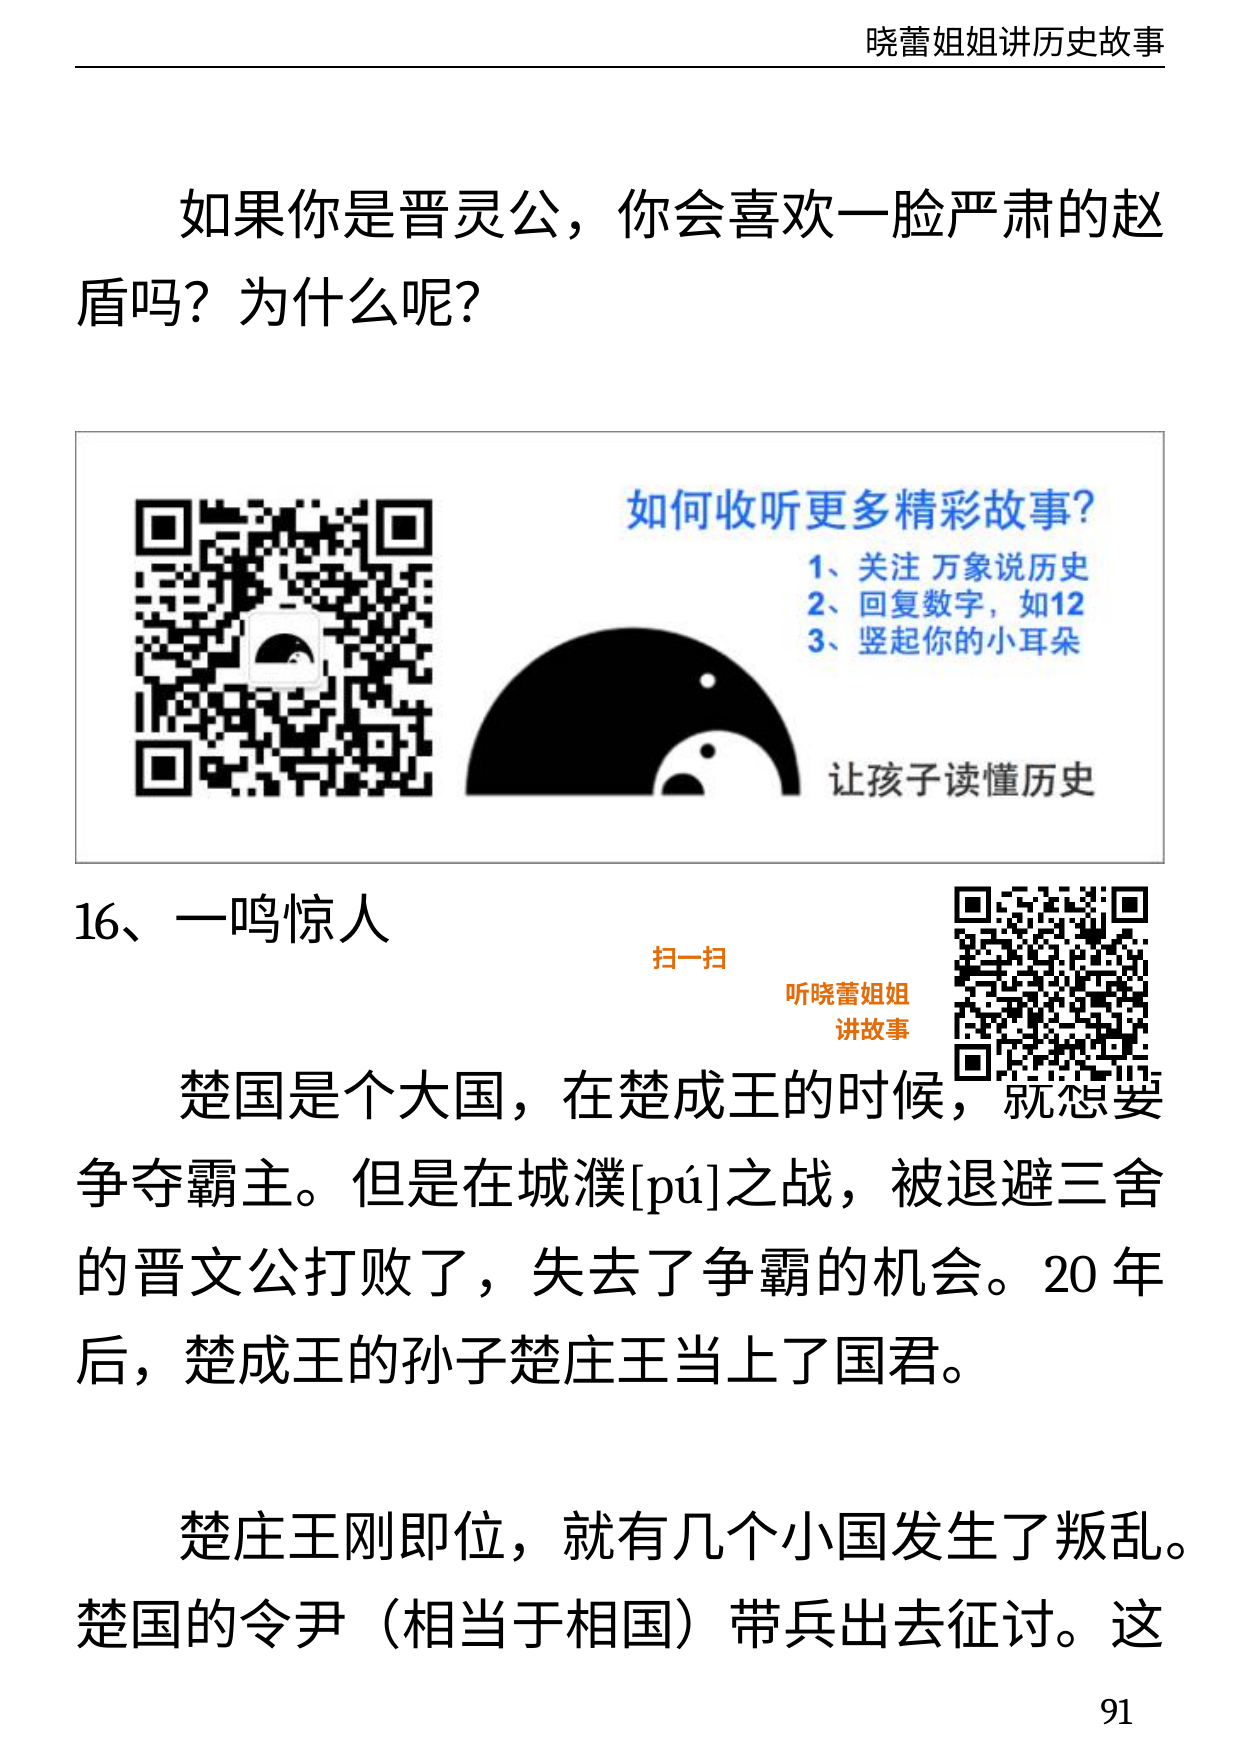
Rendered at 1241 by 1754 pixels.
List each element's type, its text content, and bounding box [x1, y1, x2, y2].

text 楚国是个大国，在楚成王的时候，就想要争夺霸主。但是在城濮[pú]之战，被退避三舍的晋文公打败了，失去了争霸的机会。20年后，楚成王的孙子楚庄王当上了国君。 [75, 1048, 1165, 1401]
picture [75, 431, 1165, 864]
picture [951, 883, 1151, 1085]
text 如果你是晋灵公，你会喜欢一脸严肃的赵盾吗？为什么呢？ [75, 167, 1165, 343]
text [75, 1489, 1165, 1665]
